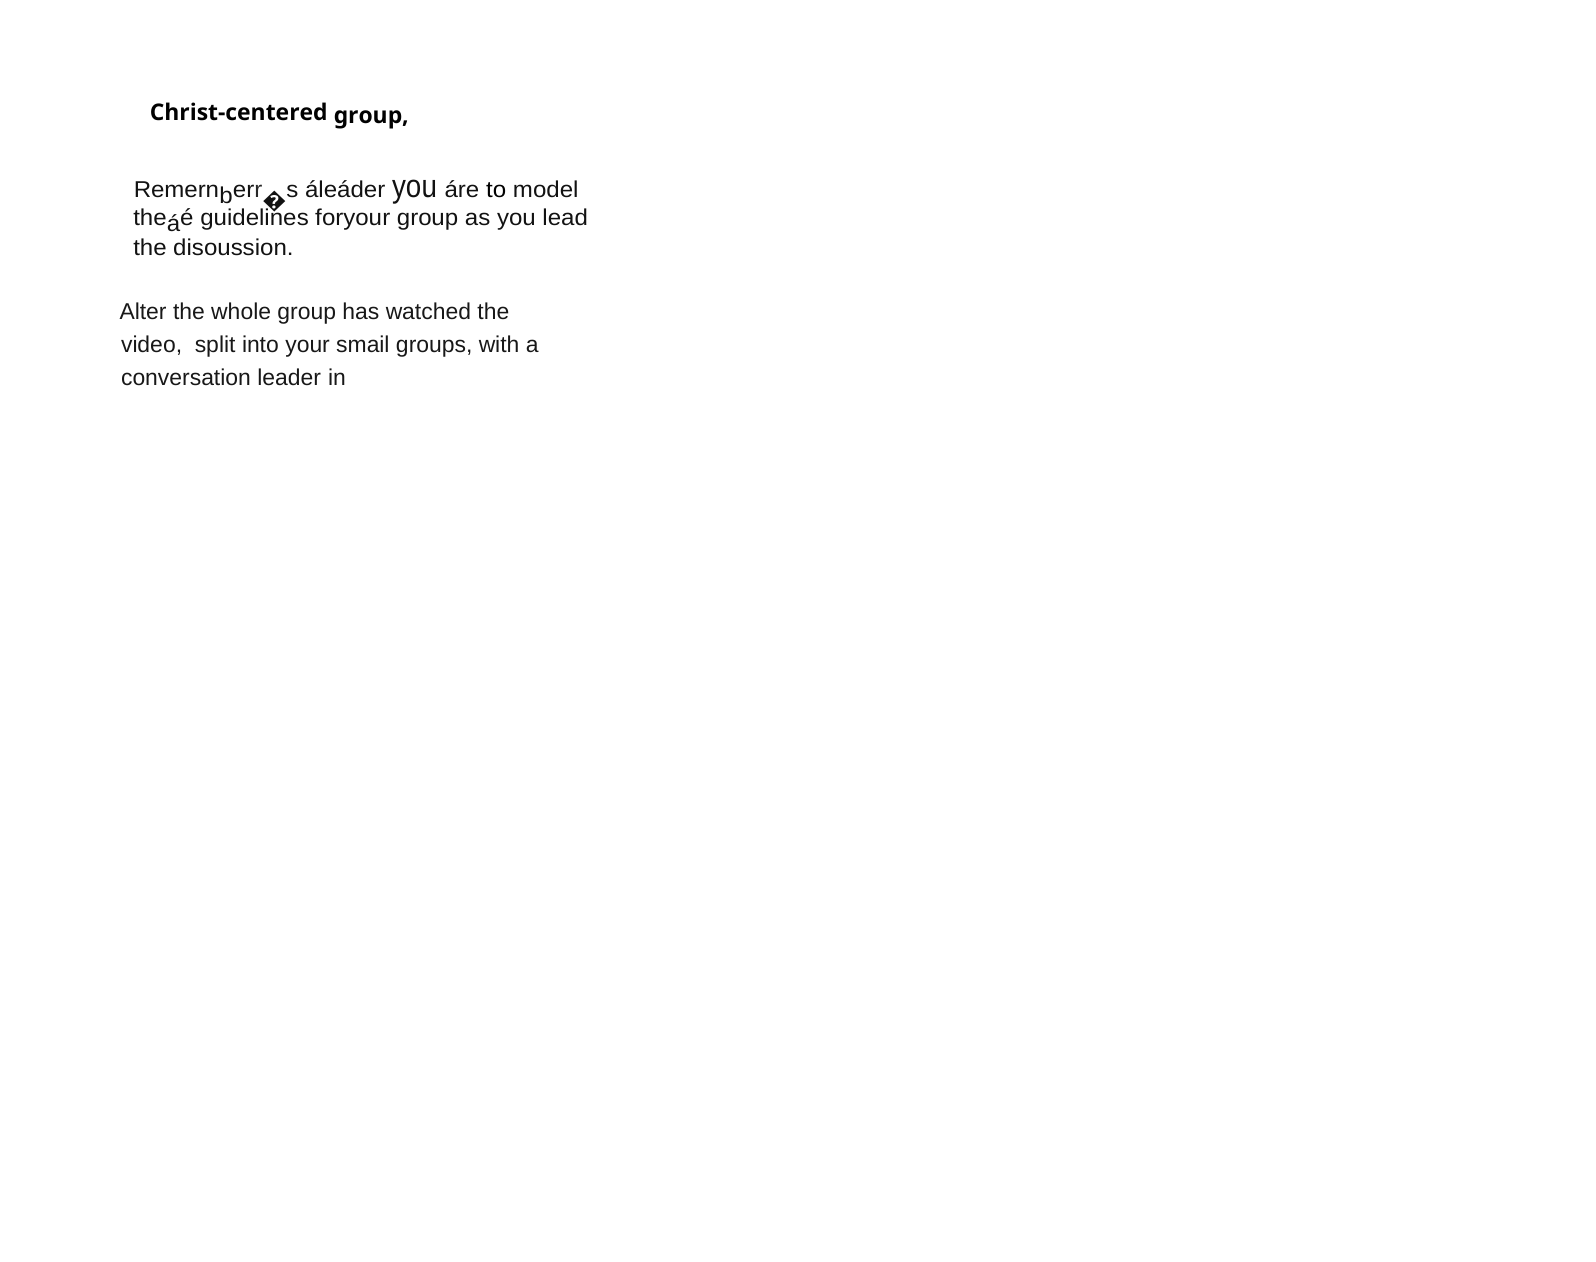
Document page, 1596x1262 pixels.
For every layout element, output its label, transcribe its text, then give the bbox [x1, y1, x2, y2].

text Alter the whole group has watched the video, split into your smail groups, with a conversation leader in [119, 298, 543, 391]
text Remernberr�s áleáder you áre to model theáé guidelines foryour group as you lead the disoussion. [133, 164, 627, 260]
text Christ-centered group, [149, 96, 728, 130]
